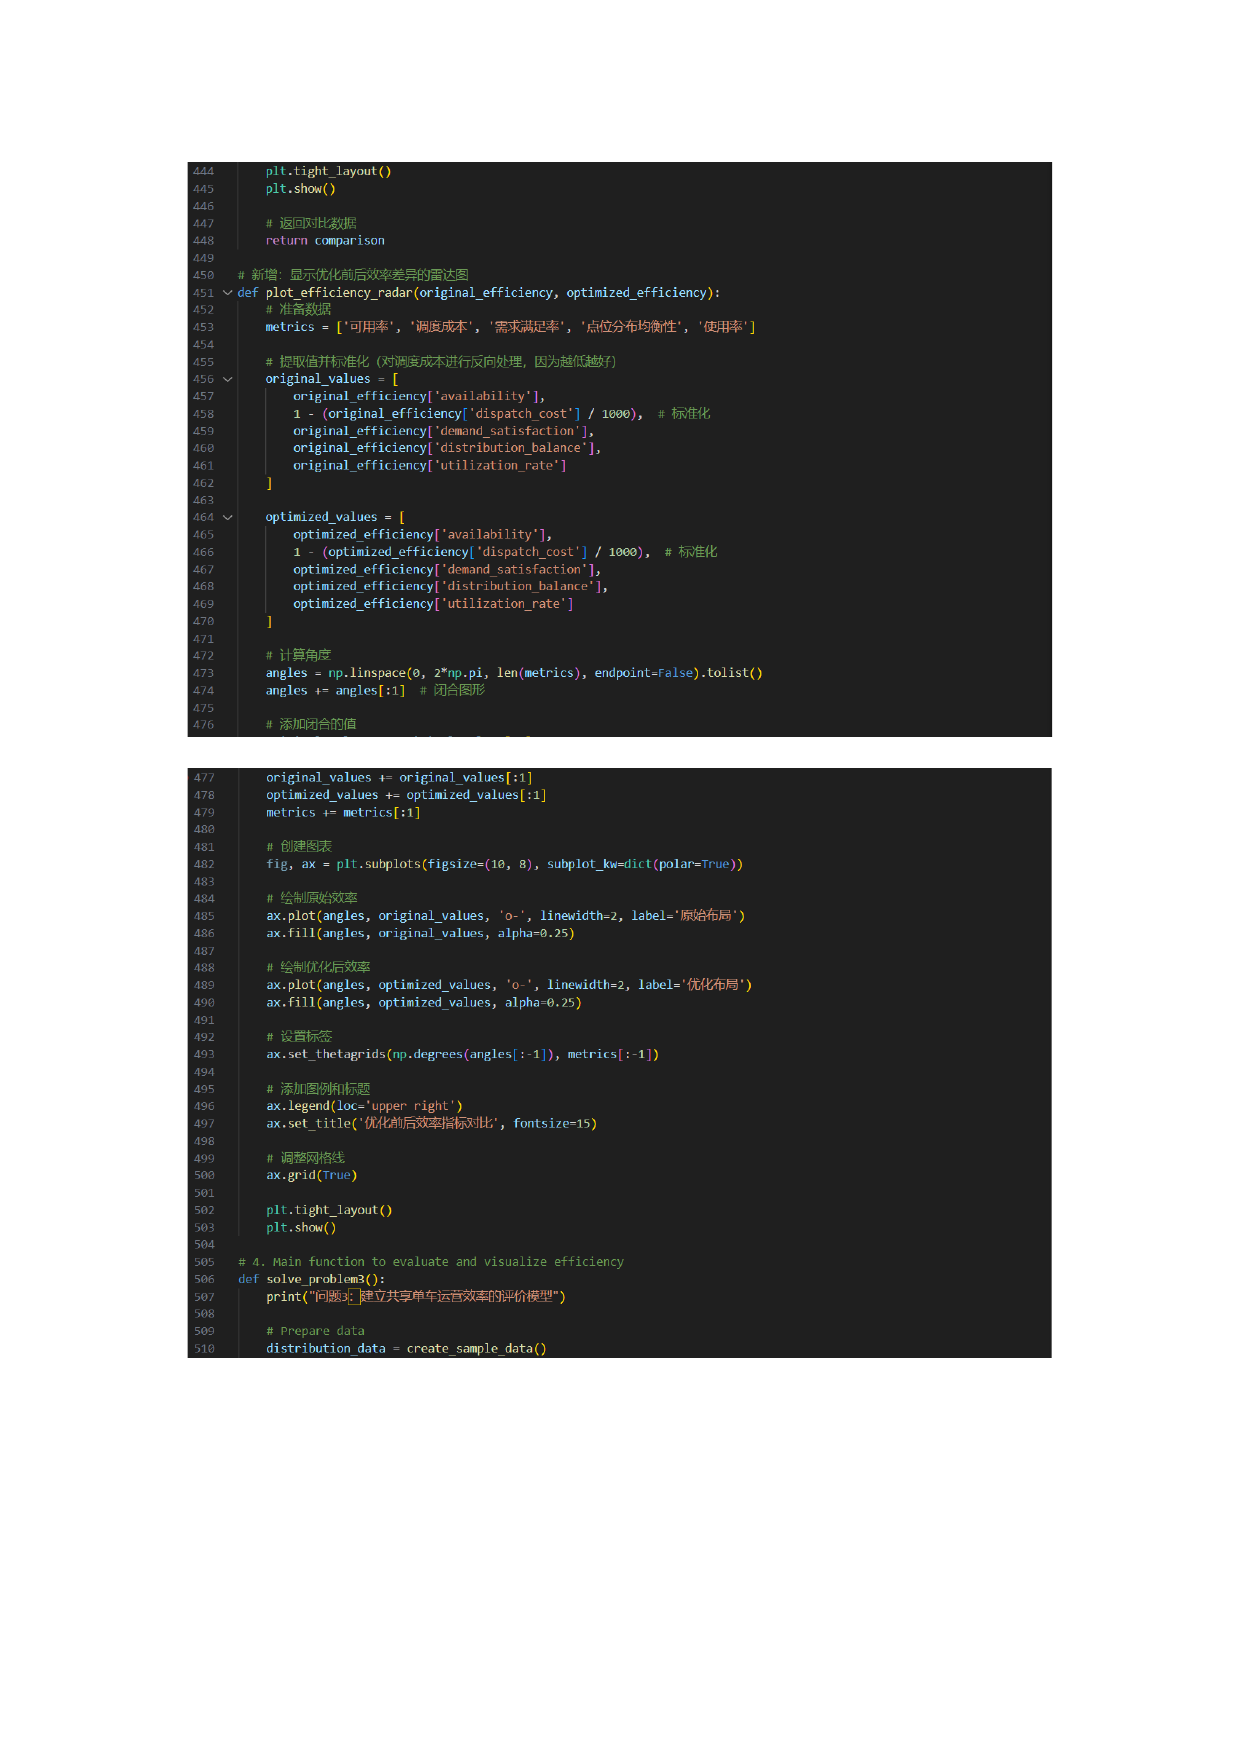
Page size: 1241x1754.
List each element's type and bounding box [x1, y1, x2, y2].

picture [187, 768, 1052, 1358]
picture [187, 162, 1053, 737]
